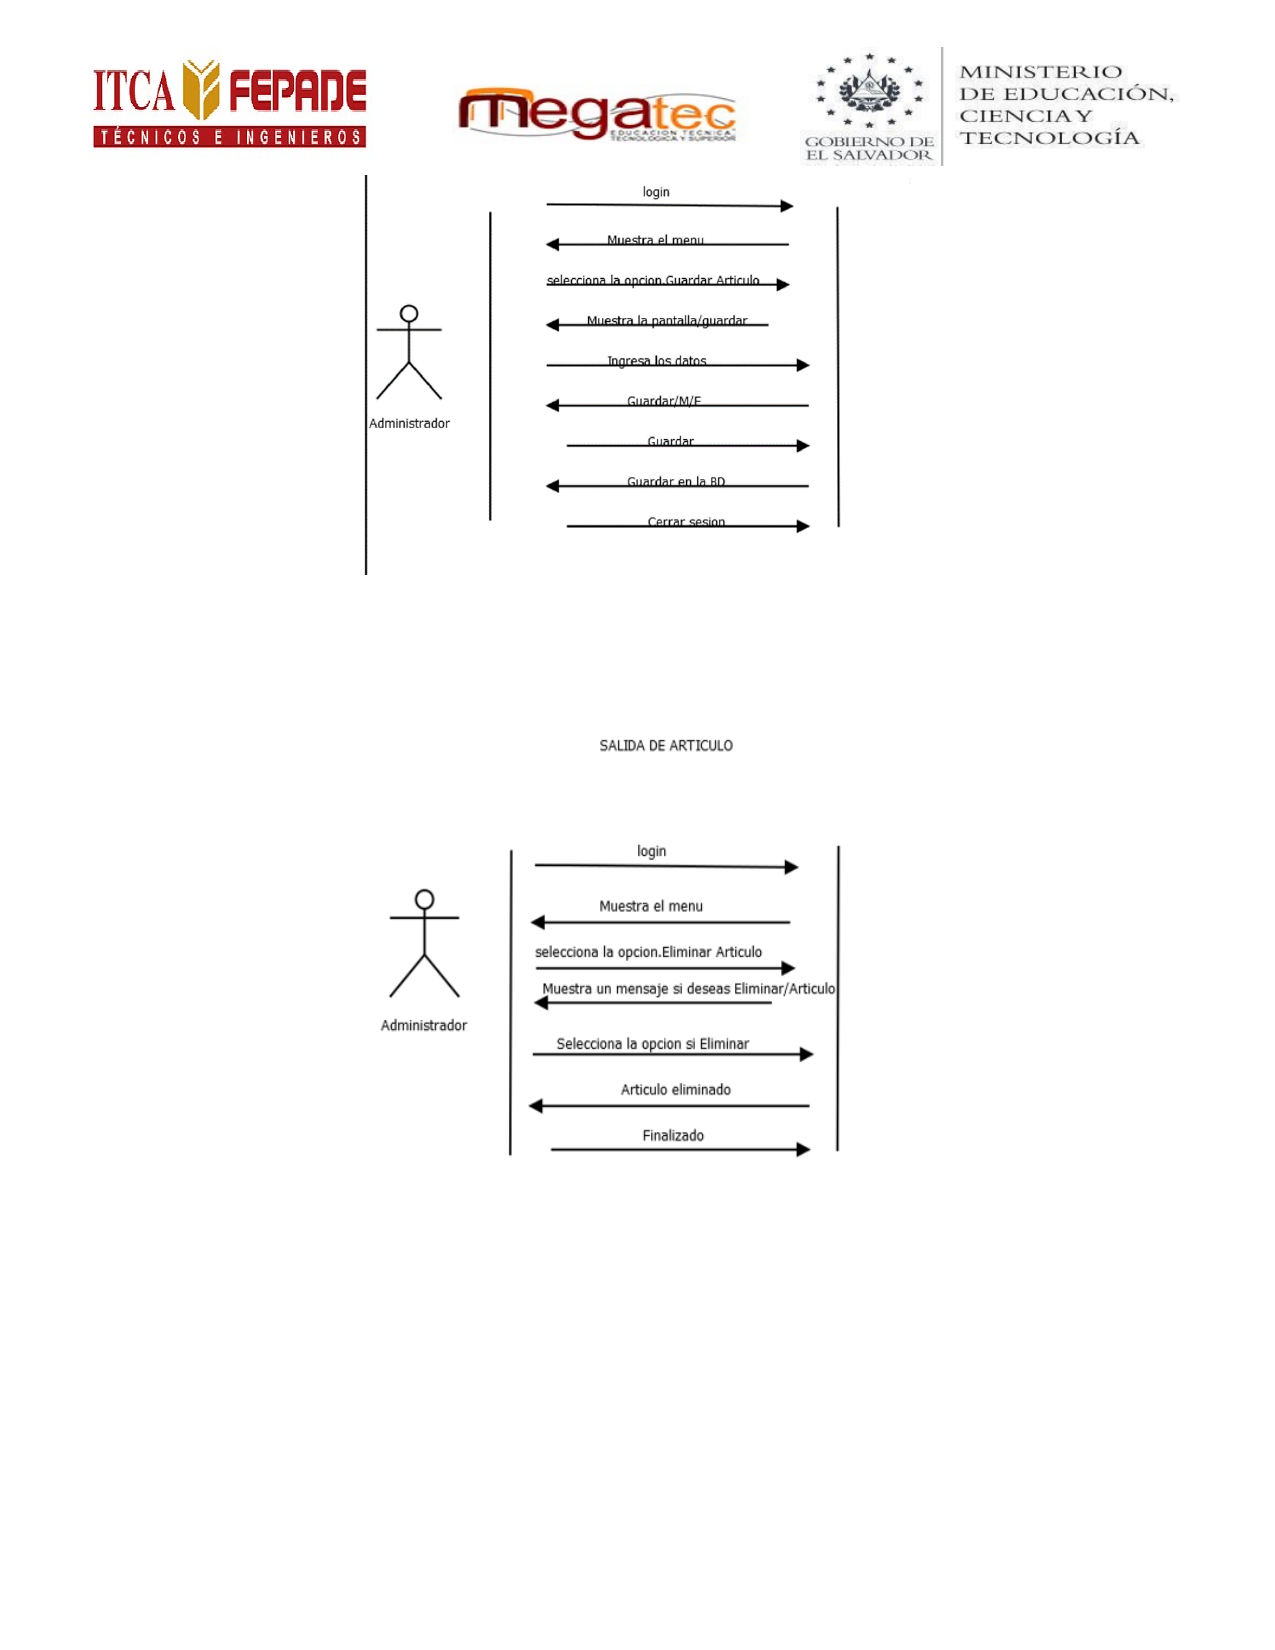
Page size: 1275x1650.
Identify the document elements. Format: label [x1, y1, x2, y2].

picture [365, 706, 915, 1212]
picture [89, 46, 373, 159]
picture [452, 65, 749, 163]
picture [364, 175, 911, 575]
picture [800, 47, 1186, 166]
